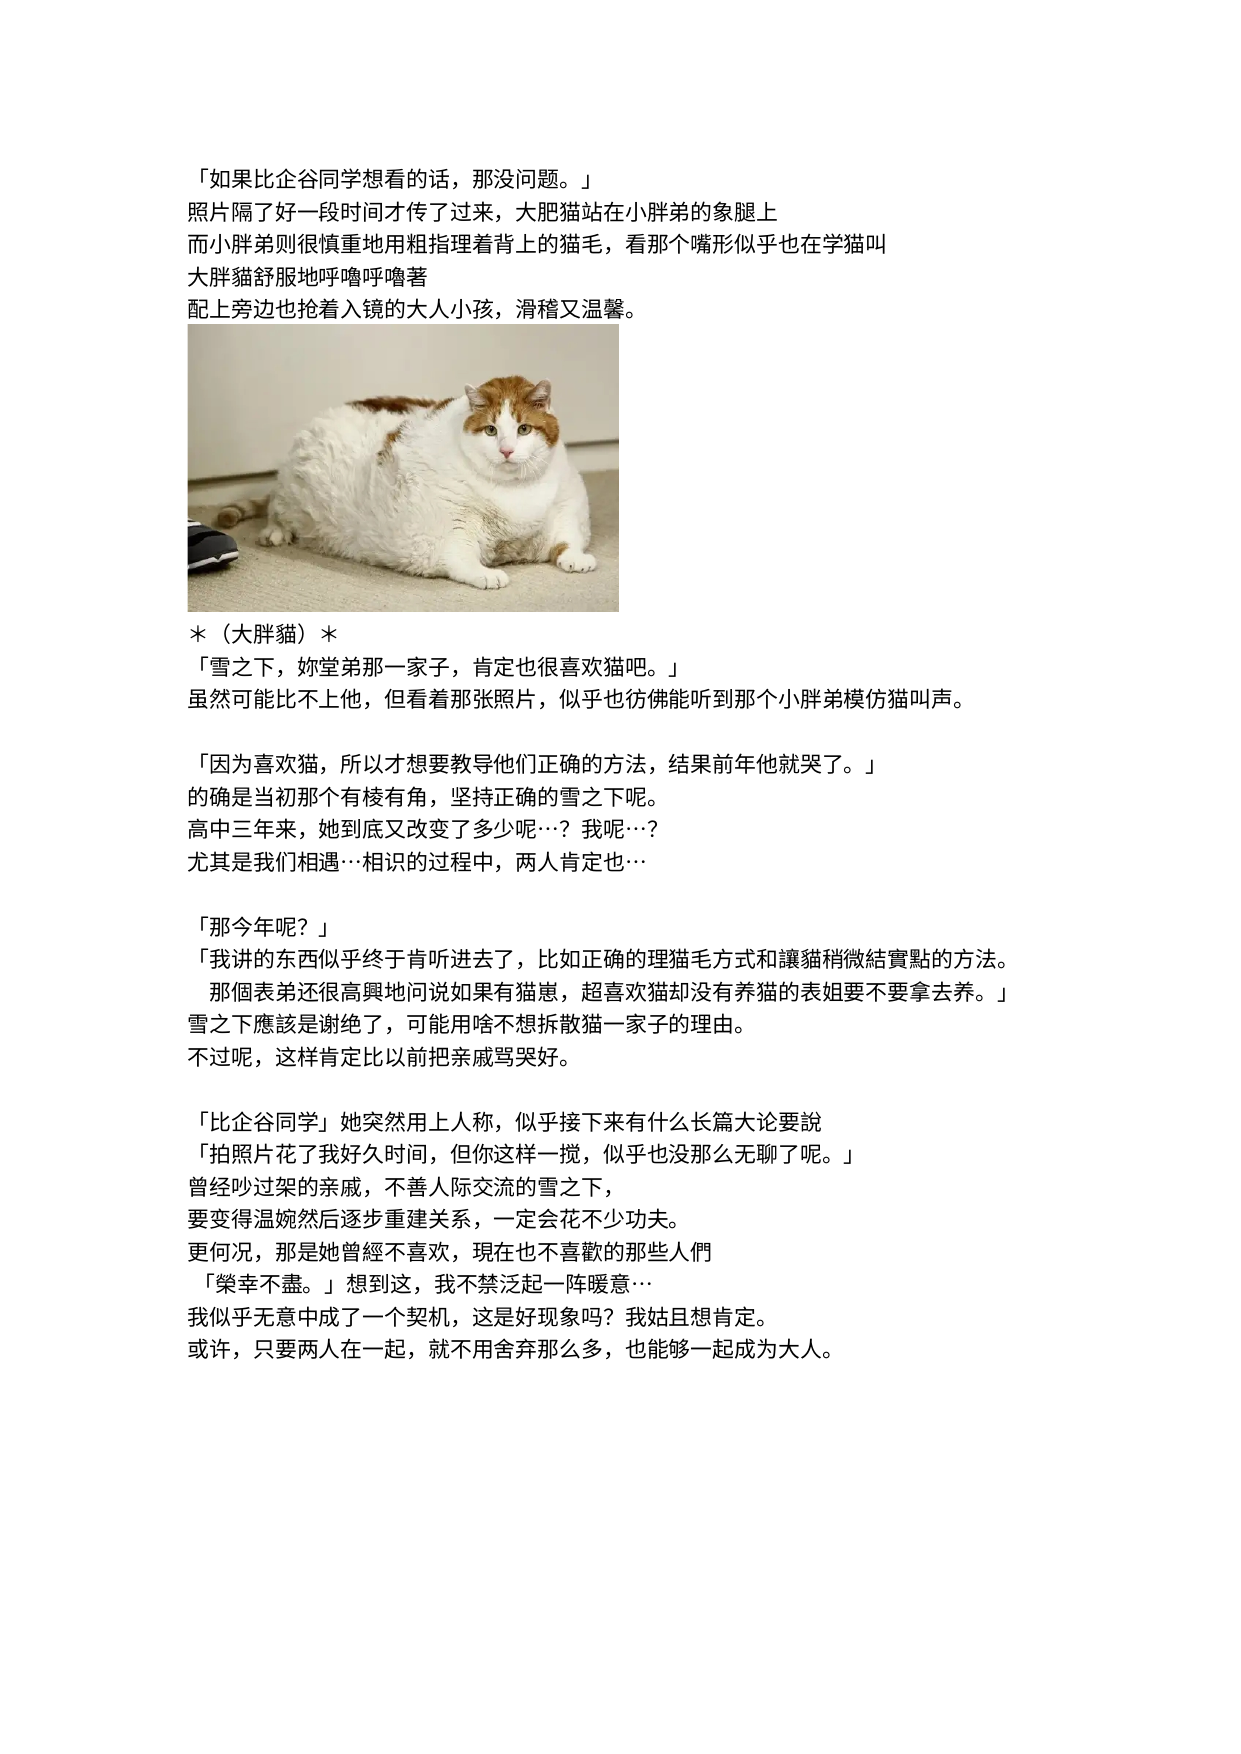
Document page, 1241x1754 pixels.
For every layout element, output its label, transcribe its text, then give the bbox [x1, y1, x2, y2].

text 或许，只要两人在一起，就不用舍弃那么多，也能够一起成为大人。 [187, 1332, 1053, 1364]
text 「那今年呢？」 [187, 909, 1053, 942]
text ＊（大胖貓）＊ [187, 617, 1053, 649]
text 「因为喜欢猫，所以才想要教导他们正确的方法，结果前年他就哭了。」 [187, 747, 1053, 779]
text 「榮幸不盡。」想到这，我不禁泛起一阵暖意⋯ [187, 1267, 1053, 1299]
text 而小胖弟则很慎重地用粗指理着背上的猫毛，看那个嘴形似乎也在学猫叫 [187, 227, 1053, 259]
text 「我讲的东西似乎终于肯听进去了，比如正确的理猫毛方式和讓貓稍微結實點的方法。 [187, 942, 1053, 974]
text 「如果比企谷同学想看的话，那没问题。」 [187, 162, 1053, 194]
text 照片隔了好一段时间才传了过来，大肥猫站在小胖弟的象腿上 [187, 194, 1053, 227]
text 高中三年来，她到底又改变了多少呢⋯？我呢⋯？ [187, 812, 1053, 844]
text 不过呢，这样肯定比以前把亲戚骂哭好。 [187, 1039, 1053, 1072]
text 大胖貓舒服地呼嚕呼嚕著 [187, 259, 1053, 292]
text 「雪之下，妳堂弟那一家子，肯定也很喜欢猫吧。」 [187, 649, 1053, 682]
text 虽然可能比不上他，但看着那张照片，似乎也彷佛能听到那个小胖弟模仿猫叫声。 [187, 682, 1053, 714]
text 更何况，那是她曾經不喜欢，現在也不喜歡的那些人們 [187, 1234, 1053, 1267]
picture [187, 324, 619, 612]
text 那個表弟还很高興地问说如果有猫崽，超喜欢猫却没有养猫的表姐要不要拿去养。」 [187, 974, 1053, 1007]
text 曾经吵过架的亲戚，不善人际交流的雪之下， [187, 1169, 1053, 1202]
text 「比企谷同学」她突然用上人称，似乎接下来有什么长篇大论要說 [187, 1104, 1053, 1137]
text 雪之下應該是谢绝了，可能用啥不想拆散猫一家子的理由。 [187, 1007, 1053, 1039]
text 尤其是我们相遇⋯相识的过程中，两人肯定也⋯ [187, 844, 1053, 877]
text 我似乎无意中成了一个契机，这是好现象吗？我姑且想肯定。 [187, 1299, 1053, 1332]
text 的确是当初那个有棱有角，坚持正确的雪之下呢。 [187, 779, 1053, 812]
text 要变得温婉然后逐步重建关系，一定会花不少功夫。 [187, 1202, 1053, 1234]
text 「拍照片花了我好久时间，但你这样一搅，似乎也没那么无聊了呢。」 [187, 1137, 1053, 1169]
text 配上旁边也抢着入镜的大人小孩，滑稽又温馨。 [187, 292, 1053, 324]
